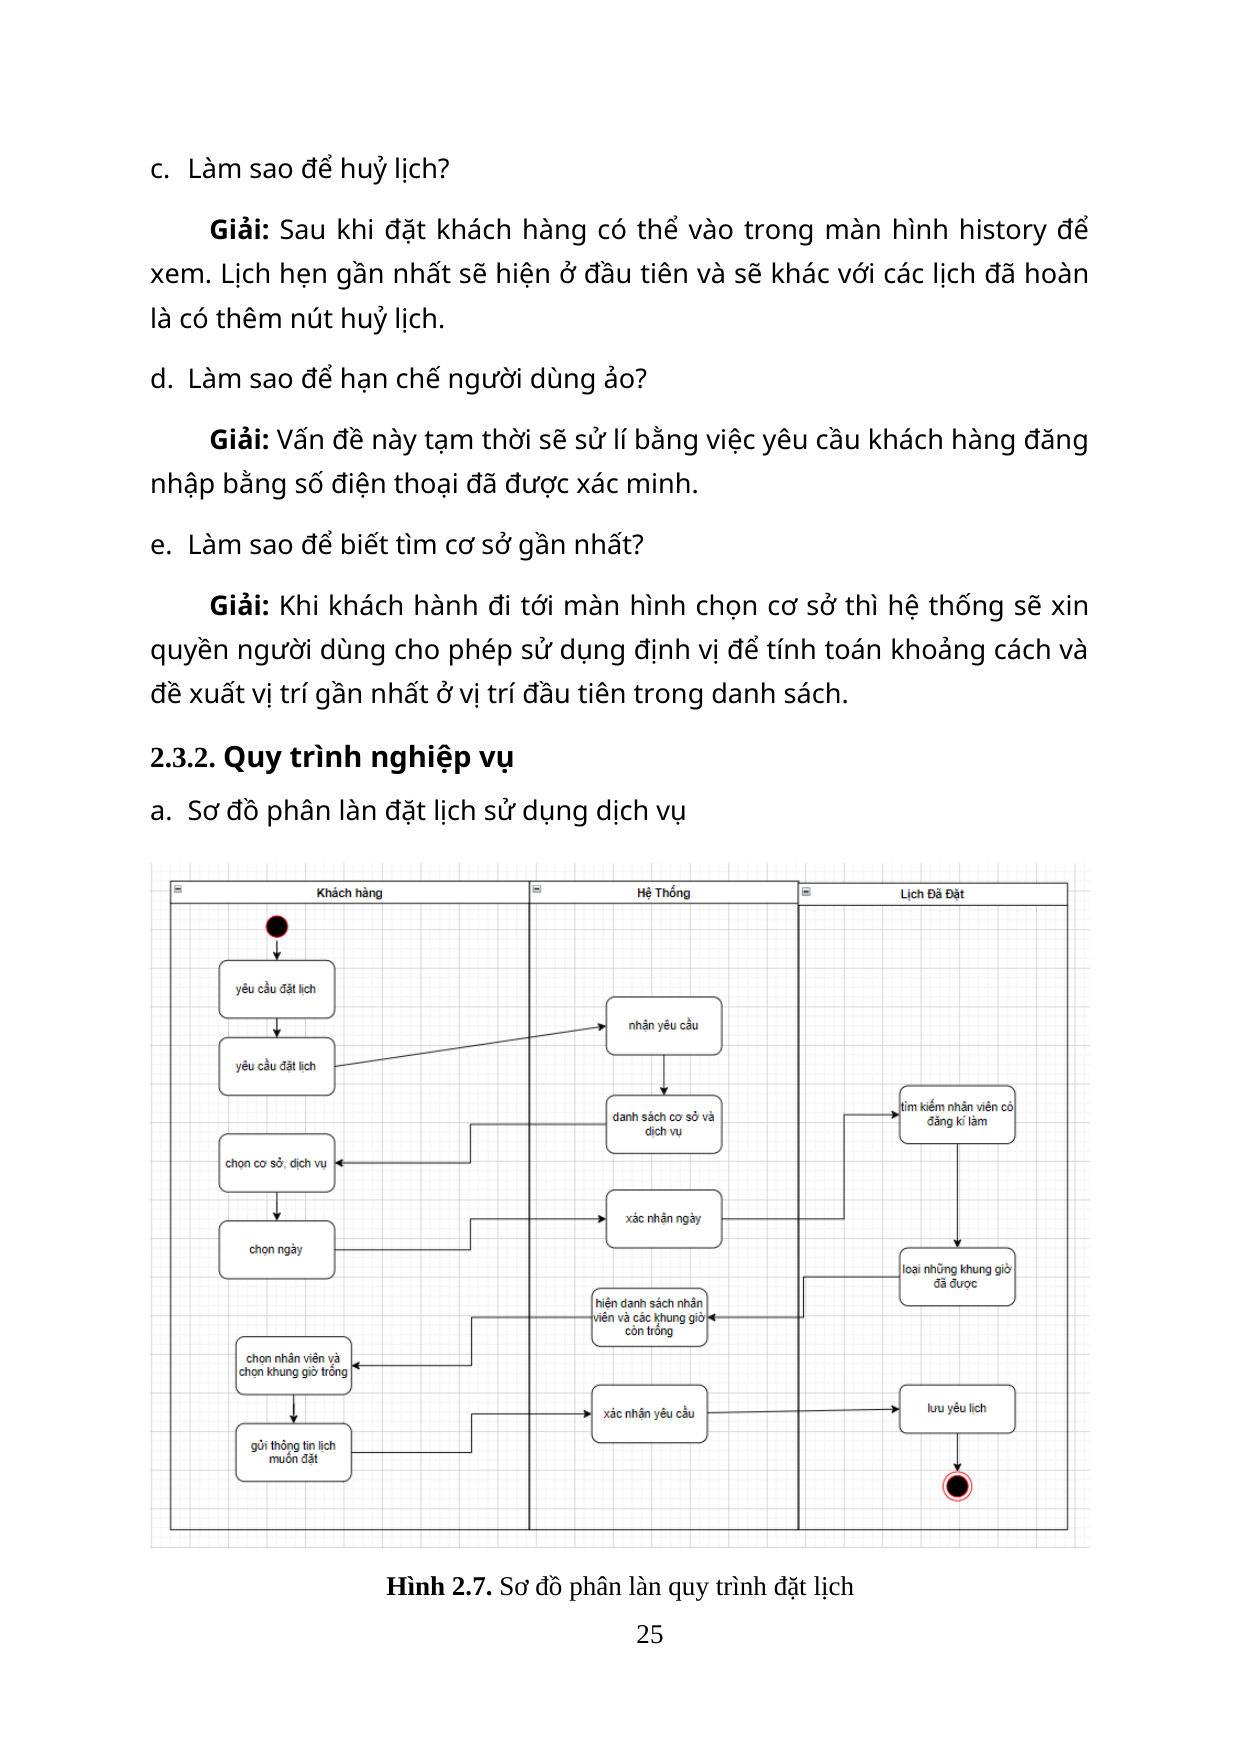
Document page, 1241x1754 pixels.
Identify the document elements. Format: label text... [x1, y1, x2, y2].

list Làm sao để biết tìm cơ sở gần nhất? [150, 526, 1090, 563]
picture [150, 863, 1091, 1548]
text Giải: Sau khi đặt khách hàng có thể vào trong màn hình history để xem. Lịch hẹn gần nhất sẽ hiện ở đầu tiên và sẽ khác với các lịch đã hoàn là có thêm nút huỷ lịch. [150, 211, 1090, 336]
list Sơ đồ phân làn đặt lịch sử dụng dịch vụ [150, 791, 1090, 828]
list Làm sao để hạn chế người dùng ảo? [150, 360, 1090, 397]
text Giải: Khi khách hành đi tới màn hình chọn cơ sở thì hệ thống sẽ xin quyền người dùng cho phép sử dụng định vị để tính toán khoảng cách và đề xuất vị trí gần nhất ở vị trí đầu tiên trong danh sách. [150, 587, 1090, 712]
list Làm sao để huỷ lịch? [150, 150, 1090, 187]
subtitle Quy trình nghiệp vụ [150, 736, 1090, 776]
text Giải: Vấn đề này tạm thời sẽ sử lí bằng việc yêu cầu khách hàng đăng nhập bằng số điện thoại đã được xác minh. [150, 421, 1090, 502]
